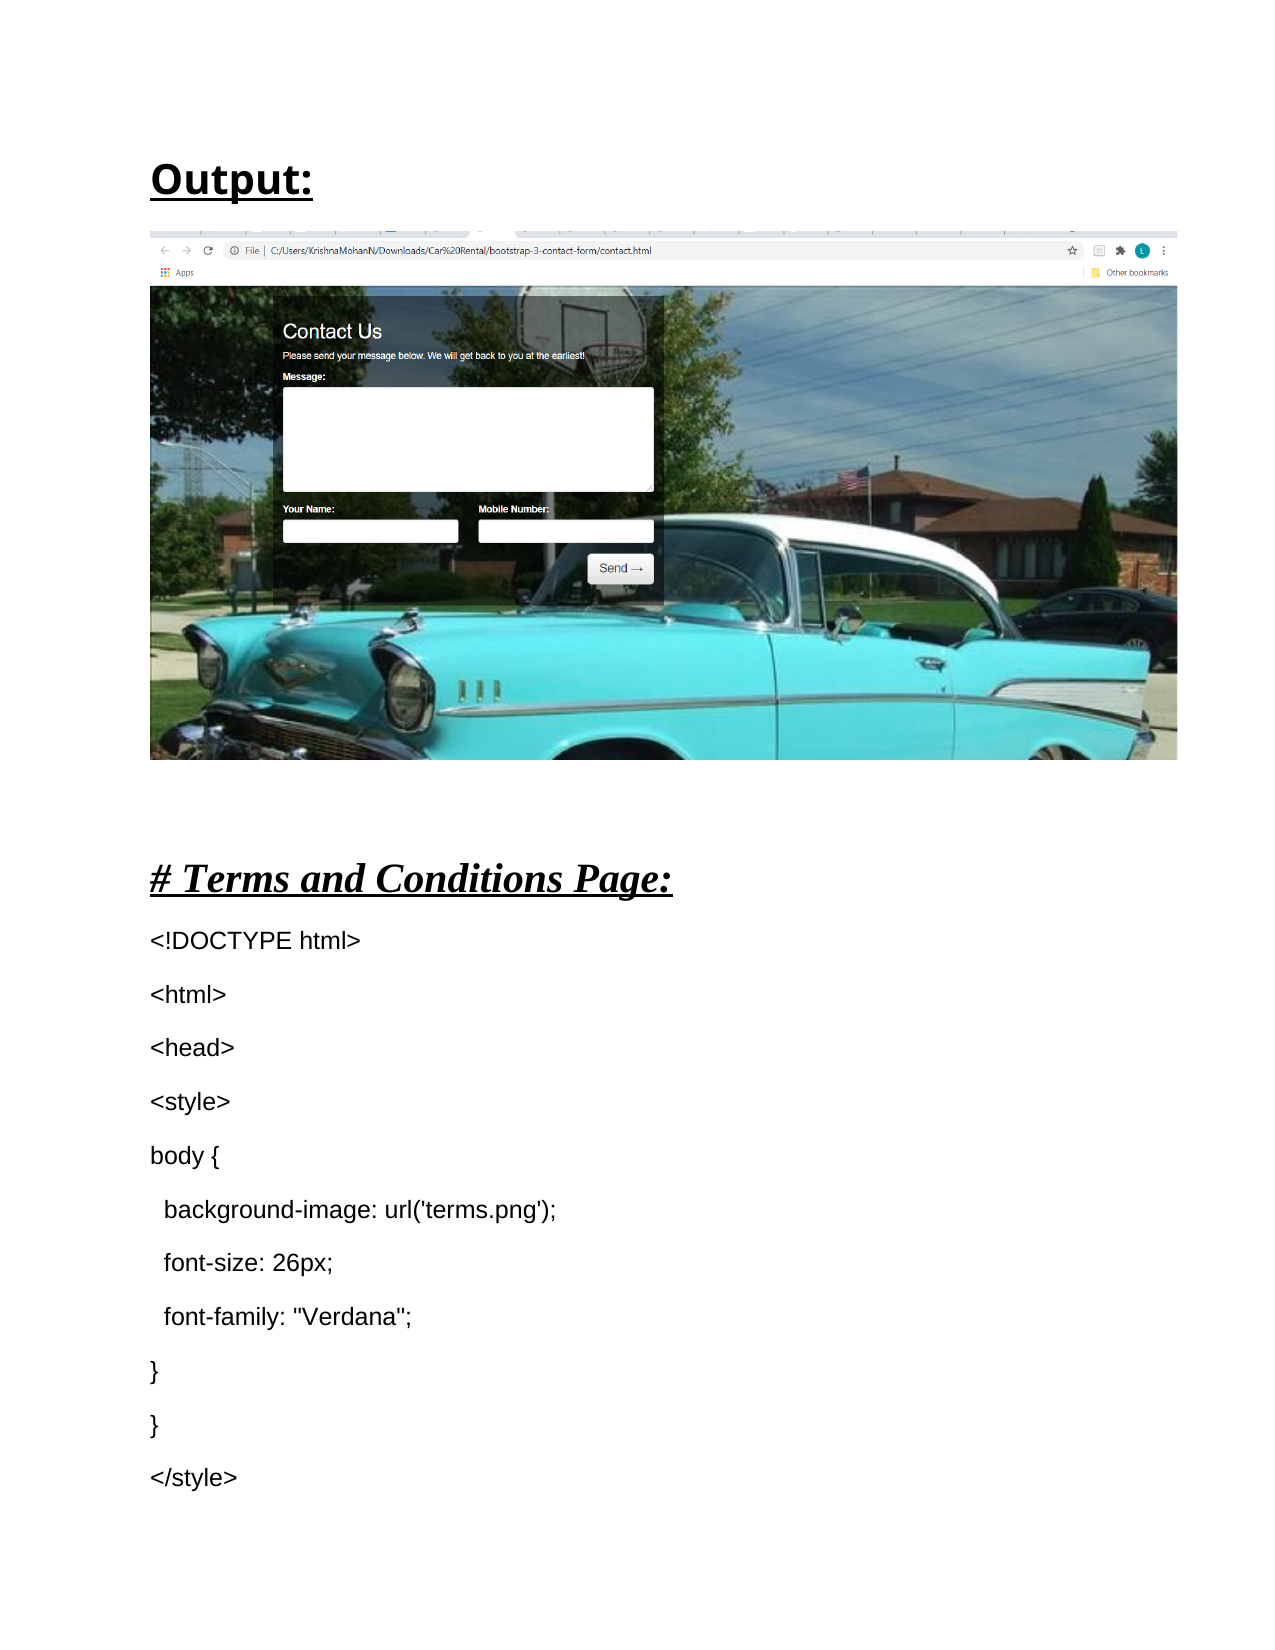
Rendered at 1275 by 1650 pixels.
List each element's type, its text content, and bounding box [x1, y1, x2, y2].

text <!DOCTYPE html> [150, 926, 1125, 955]
text font-family: "Verdana"; [150, 1302, 1125, 1331]
text Output: [150, 150, 1125, 207]
text background-image: url('terms.png'); [150, 1195, 1125, 1223]
text } [150, 1410, 1125, 1438]
text font-size: 26px; [150, 1248, 1125, 1277]
text <head> [150, 1033, 1125, 1062]
text <html> [150, 980, 1125, 1008]
picture [150, 231, 1178, 760]
text # Terms and Conditions Page: [150, 853, 1125, 901]
text } [150, 1356, 1125, 1385]
text body { [150, 1141, 1125, 1170]
text <style> [150, 1087, 1125, 1116]
text </style> [150, 1463, 1125, 1492]
